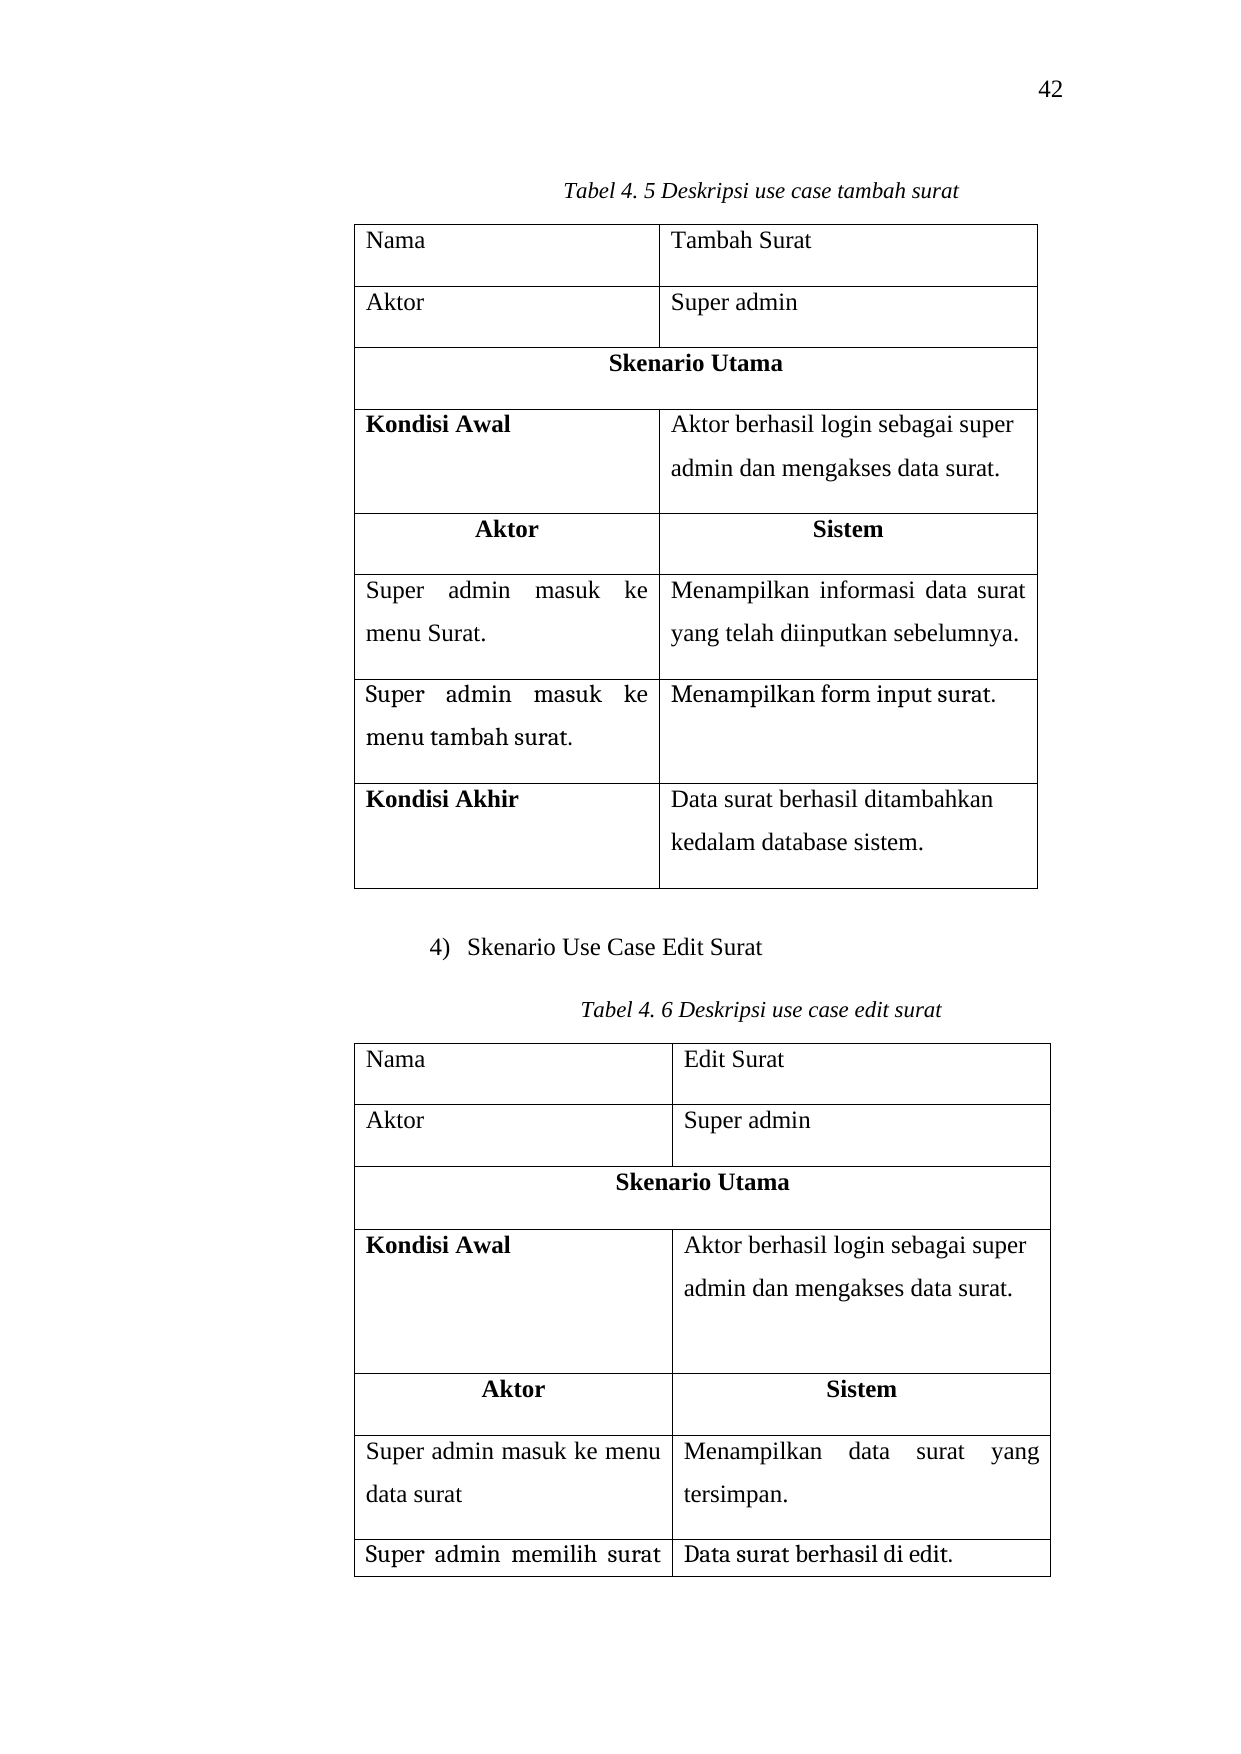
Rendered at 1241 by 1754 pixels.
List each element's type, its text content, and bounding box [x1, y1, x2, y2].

table_header Nama [355, 1044, 672, 1104]
table_cell Kondisi Awal [355, 1230, 672, 1373]
table_header Tambah Surat [660, 225, 1037, 286]
table_cell Super admin [673, 1105, 1050, 1166]
text Tabel 4. 5 Deskripsi use case tambah surat [386, 177, 1063, 203]
table_cell Aktor [355, 287, 659, 347]
table_header Nama [355, 225, 659, 286]
table_cell Skenario Utama [355, 348, 1037, 408]
table_cell Data surat berhasil ditambahkan kedalam database sistem. [660, 784, 1037, 888]
table_header Edit Surat [673, 1044, 1050, 1104]
table_cell Kondisi Akhir [355, 784, 659, 888]
table_cell Super admin [660, 287, 1037, 347]
table_cell Menampilkan informasi data surat yang telah diinputkan sebelumnya. [660, 575, 1037, 679]
table_cell Sistem [673, 1374, 1050, 1435]
table_cell Super admin masuk ke menu Surat. [355, 575, 659, 679]
table_cell Aktor [355, 1105, 672, 1166]
table_cell Menampilkan form input surat. [660, 680, 1037, 783]
table_cell Sistem [660, 514, 1037, 574]
list Skenario Use Case Edit Surat [429, 932, 1063, 961]
table_cell Menampilkan data surat yang tersimpan. [673, 1436, 1050, 1539]
table_cell Kondisi Awal [355, 410, 659, 513]
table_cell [355, 1540, 672, 1576]
table_cell Skenario Utama [355, 1167, 1050, 1229]
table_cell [673, 1540, 1050, 1576]
table_cell Super admin masuk ke menu data surat [355, 1436, 672, 1539]
table_cell Super admin masuk ke menu tambah surat. [355, 680, 659, 783]
table_cell Aktor berhasil login sebagai super admin dan mengakses data surat. [660, 410, 1037, 513]
table_cell Aktor [355, 1374, 672, 1435]
text Tabel 4. 6 Deskripsi use case edit surat [386, 996, 1063, 1022]
table_cell Aktor [355, 514, 659, 574]
table_cell Aktor berhasil login sebagai super admin dan mengakses data surat. [673, 1230, 1050, 1373]
